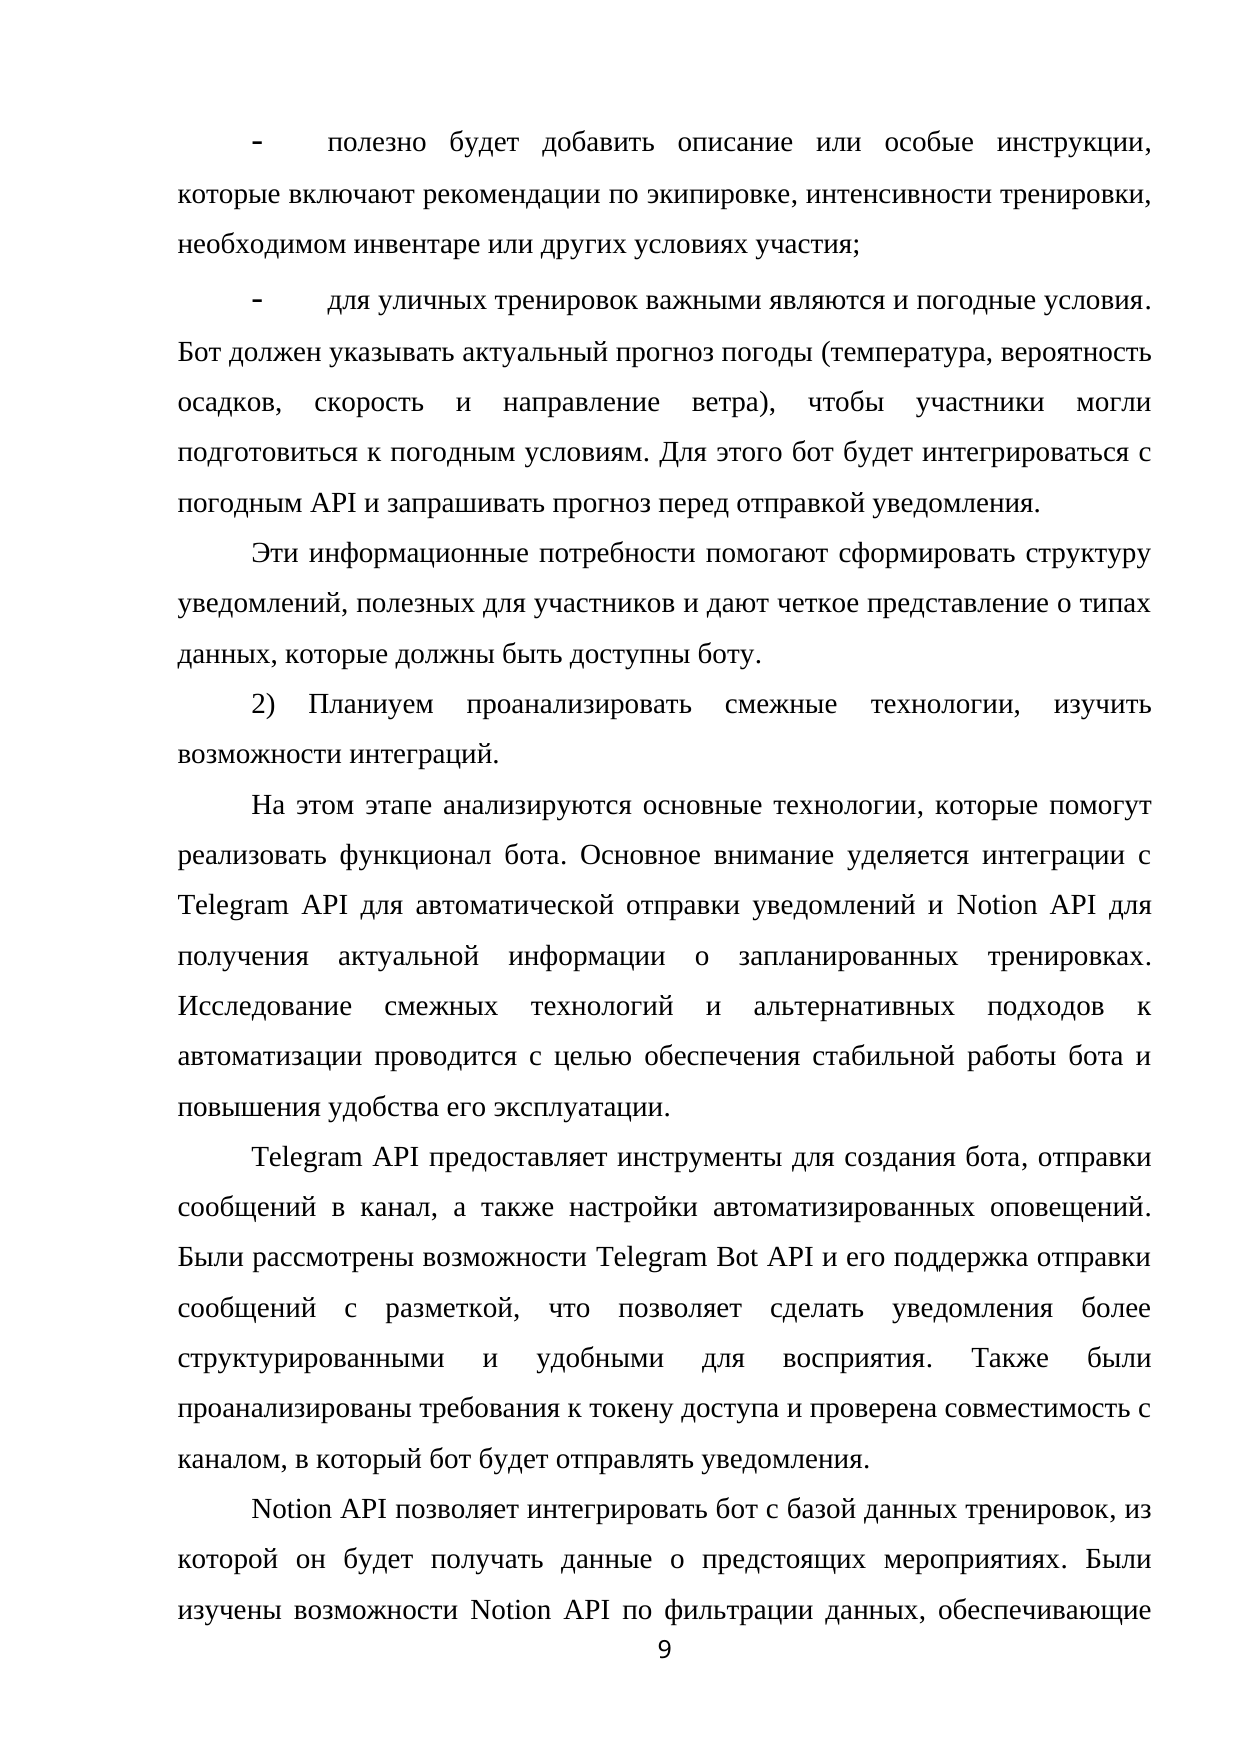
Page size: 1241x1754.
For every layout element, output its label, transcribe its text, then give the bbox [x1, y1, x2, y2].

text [177, 1491, 1152, 1625]
text 2) Планиуем проанализировать смежные технологии, изучить возможности интеграций. [177, 686, 1152, 770]
list для уличных тренировок важными являются и погодные условия. Бот должен указывать актуальный прогноз погоды (температура, вероятность осадков, скорость и направление ветра), чтобы участники могли подготовиться к погодным условиям. Для этого бот будет интегрироваться с погодным API и запрашивать прогноз перед отправкой уведомления. [177, 276, 1152, 518]
text На этом этапе анализируются основные технологии, которые помогут реализовать функционал бота. Основное внимание уделяется интеграции с Telegram API для автоматической отправки уведомлений и Notion API для получения актуальной информации о запланированных тренировках. Исследование смежных технологий и альтернативных подходов к автоматизации проводится с целью обеспечения стабильной работы бота и повышения удобства его эксплуатации. [177, 787, 1152, 1122]
list полезно будет добавить описание или особые инструкции, которые включают рекомендации по экипировке, интенсивности тренировки, необходимом инвентаре или других условиях участия; [177, 118, 1152, 259]
text Telegram API предоставляет инструменты для создания бота, отправки сообщений в канал, а также настройки автоматизированных оповещений. Были рассмотрены возможности Telegram Bot API и его поддержка отправки сообщений с разметкой, что позволяет сделать уведомления более структурированными и удобными для восприятия. Также были проанализированы требования к токену доступа и проверена совместимость с каналом, в который бот будет отправлять уведомления. [177, 1139, 1152, 1474]
text Эти информационные потребности помогают сформировать структуру уведомлений, полезных для участников и дают четкое представление о типах данных, которые должны быть доступны боту. [177, 535, 1152, 669]
